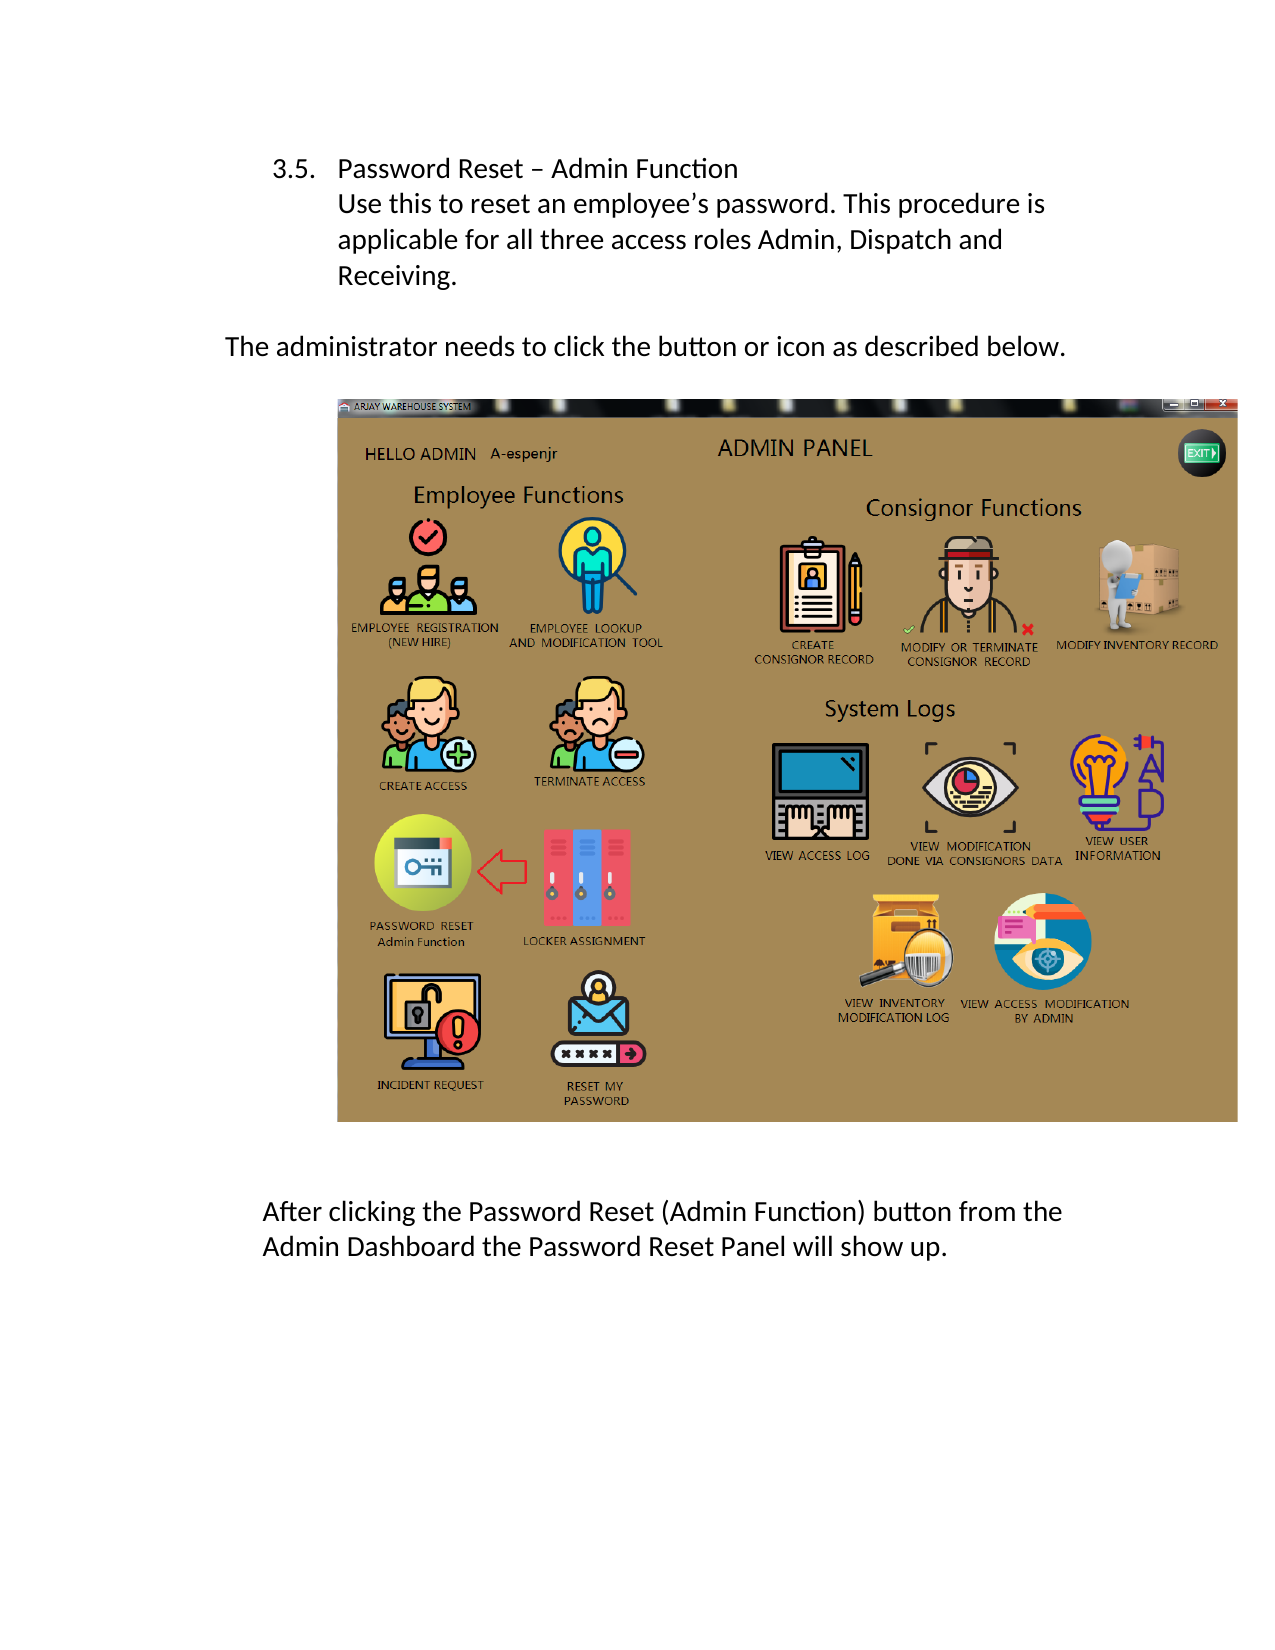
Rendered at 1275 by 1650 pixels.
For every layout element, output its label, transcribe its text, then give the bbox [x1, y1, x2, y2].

list Password Reset – Admin Function [272, 150, 1125, 186]
picture [337, 399, 1238, 1122]
text After clicking the Password Reset (Admin Function) button from the Admin Dashboard the Password Reset Panel will show up. [262, 1193, 1125, 1264]
text Use this to reset an employee’s password. This procedure is applicable for all three access roles Admin, Dispatch and Receiving. [337, 186, 1125, 292]
text The administrator needs to click the button or icon as described below. [225, 328, 1125, 364]
